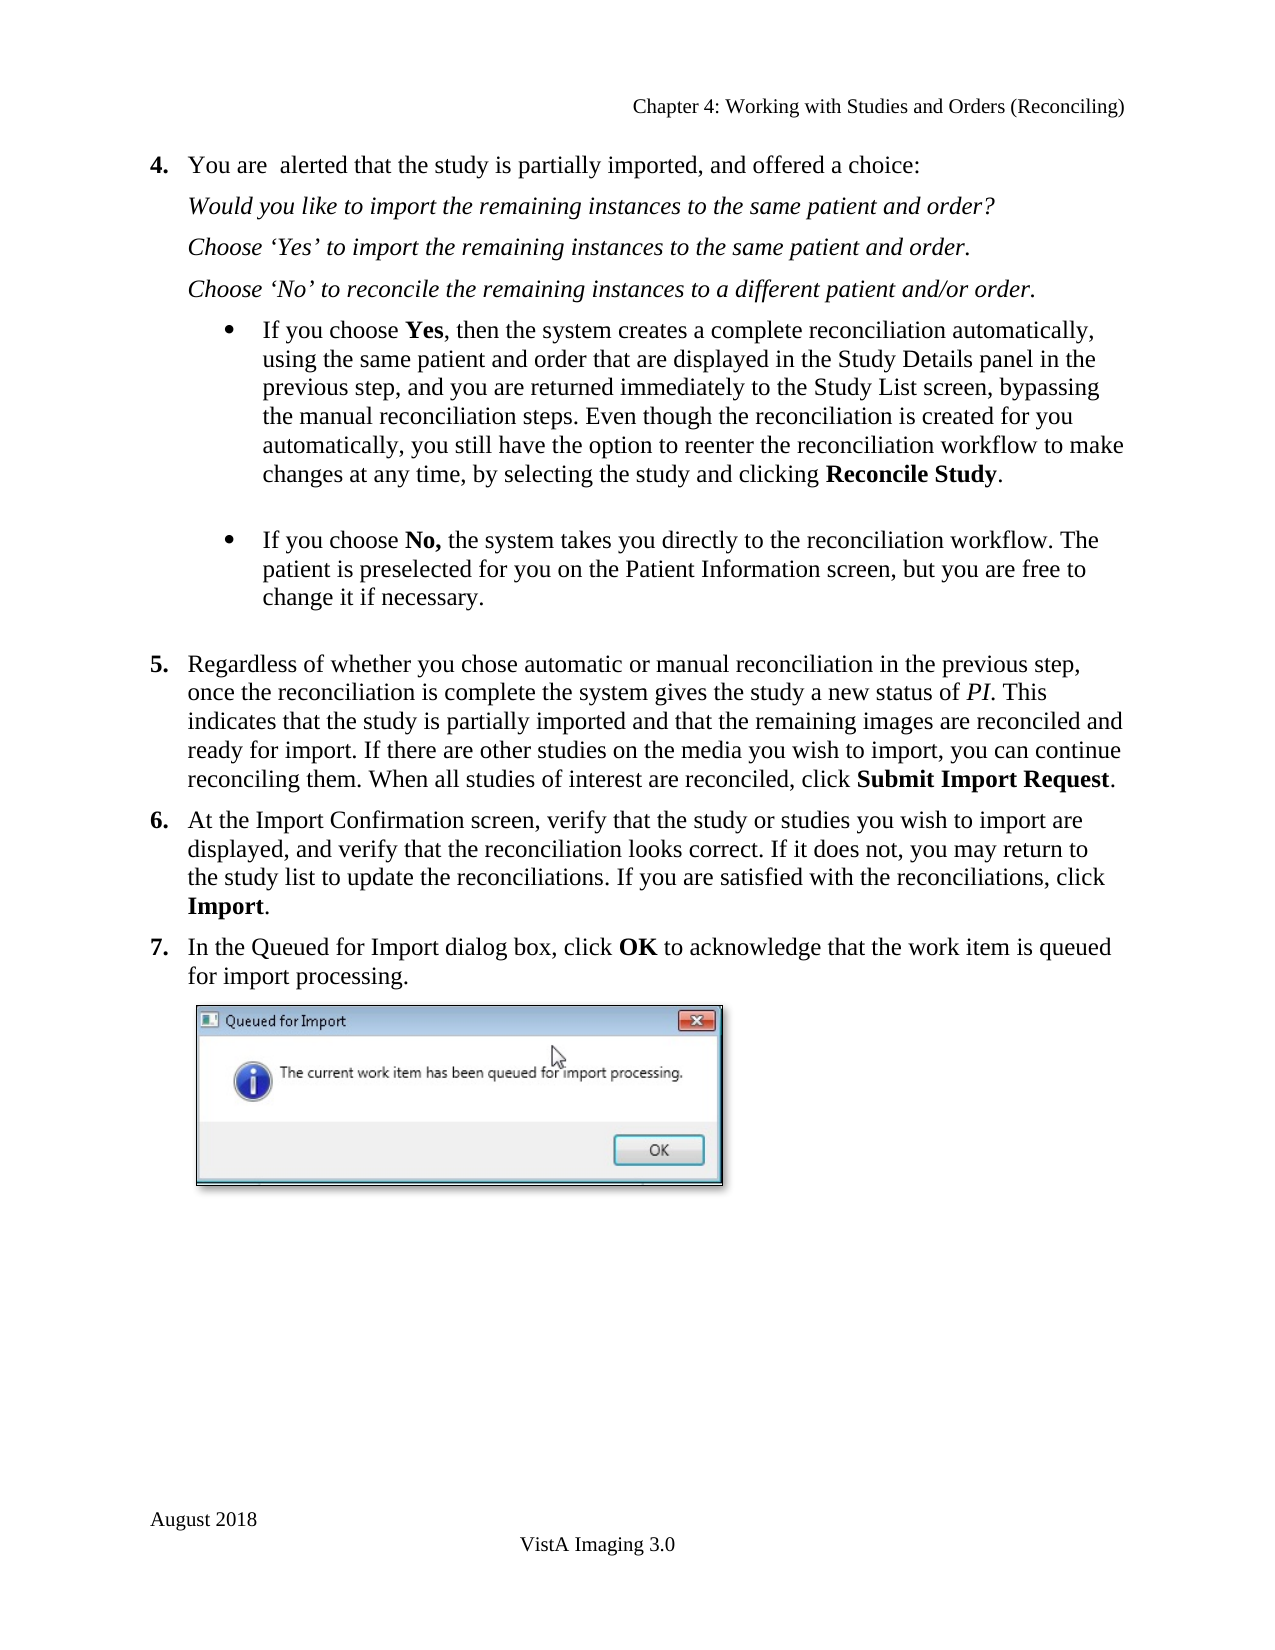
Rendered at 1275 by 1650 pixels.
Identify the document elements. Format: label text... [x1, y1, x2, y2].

list You are alerted that the study is partially imported, and offered a choice: [150, 150, 1125, 179]
list Would you like to import the remaining instances to the same patient and order? [187, 191, 1125, 220]
list At the Import Confirmation screen, verify that the study or studies you wish to import are displayed, and verify that the reconciliation looks correct. If it does not, you may return to the study list to update the reconciliations. If you are satisfied with the reconciliations, click Import. [150, 805, 1125, 920]
list If you choose No, the system takes you directly to the reconciliation workflow. The patient is preselected for you on the Patient Information screen, but you are free to change it if necessary. [225, 525, 1125, 611]
list In the Queued for Import dialog box, click OK to acknowledge that the work item is queued for import processing. [150, 932, 1125, 990]
list Regardless of whether you chose automatic or manual reconciliation in the previous step, once the reconciliation is complete the system gives the study a new status of PI. This indicates that the study is partially imported and that the remaining images are reconciled and ready for import. If there are other studies on the media you wish to import, you can continue reconciling them. When all studies of interest are reconciled, click Submit Import Request. [150, 649, 1125, 792]
list Choose ‘Yes’ to import the remaining instances to the same patient and order. [187, 232, 1125, 261]
list Choose ‘No’ to reconcile the remaining instances to a different patient and/or order. [187, 274, 1125, 302]
picture [197, 1006, 722, 1185]
list If you choose Yes, then the system creates a complete reconciliation automatically, using the same patient and order that are displayed in the Study Details panel in the previous step, and you are returned immediately to the Study List screen, bypassing the manual reconciliation steps. Even though the reconciliation is created for you automatically, you still have the option to reenter the reconciliation workflow to make changes at any time, by selecting the study and clicking Reconcile Study. [225, 315, 1125, 487]
